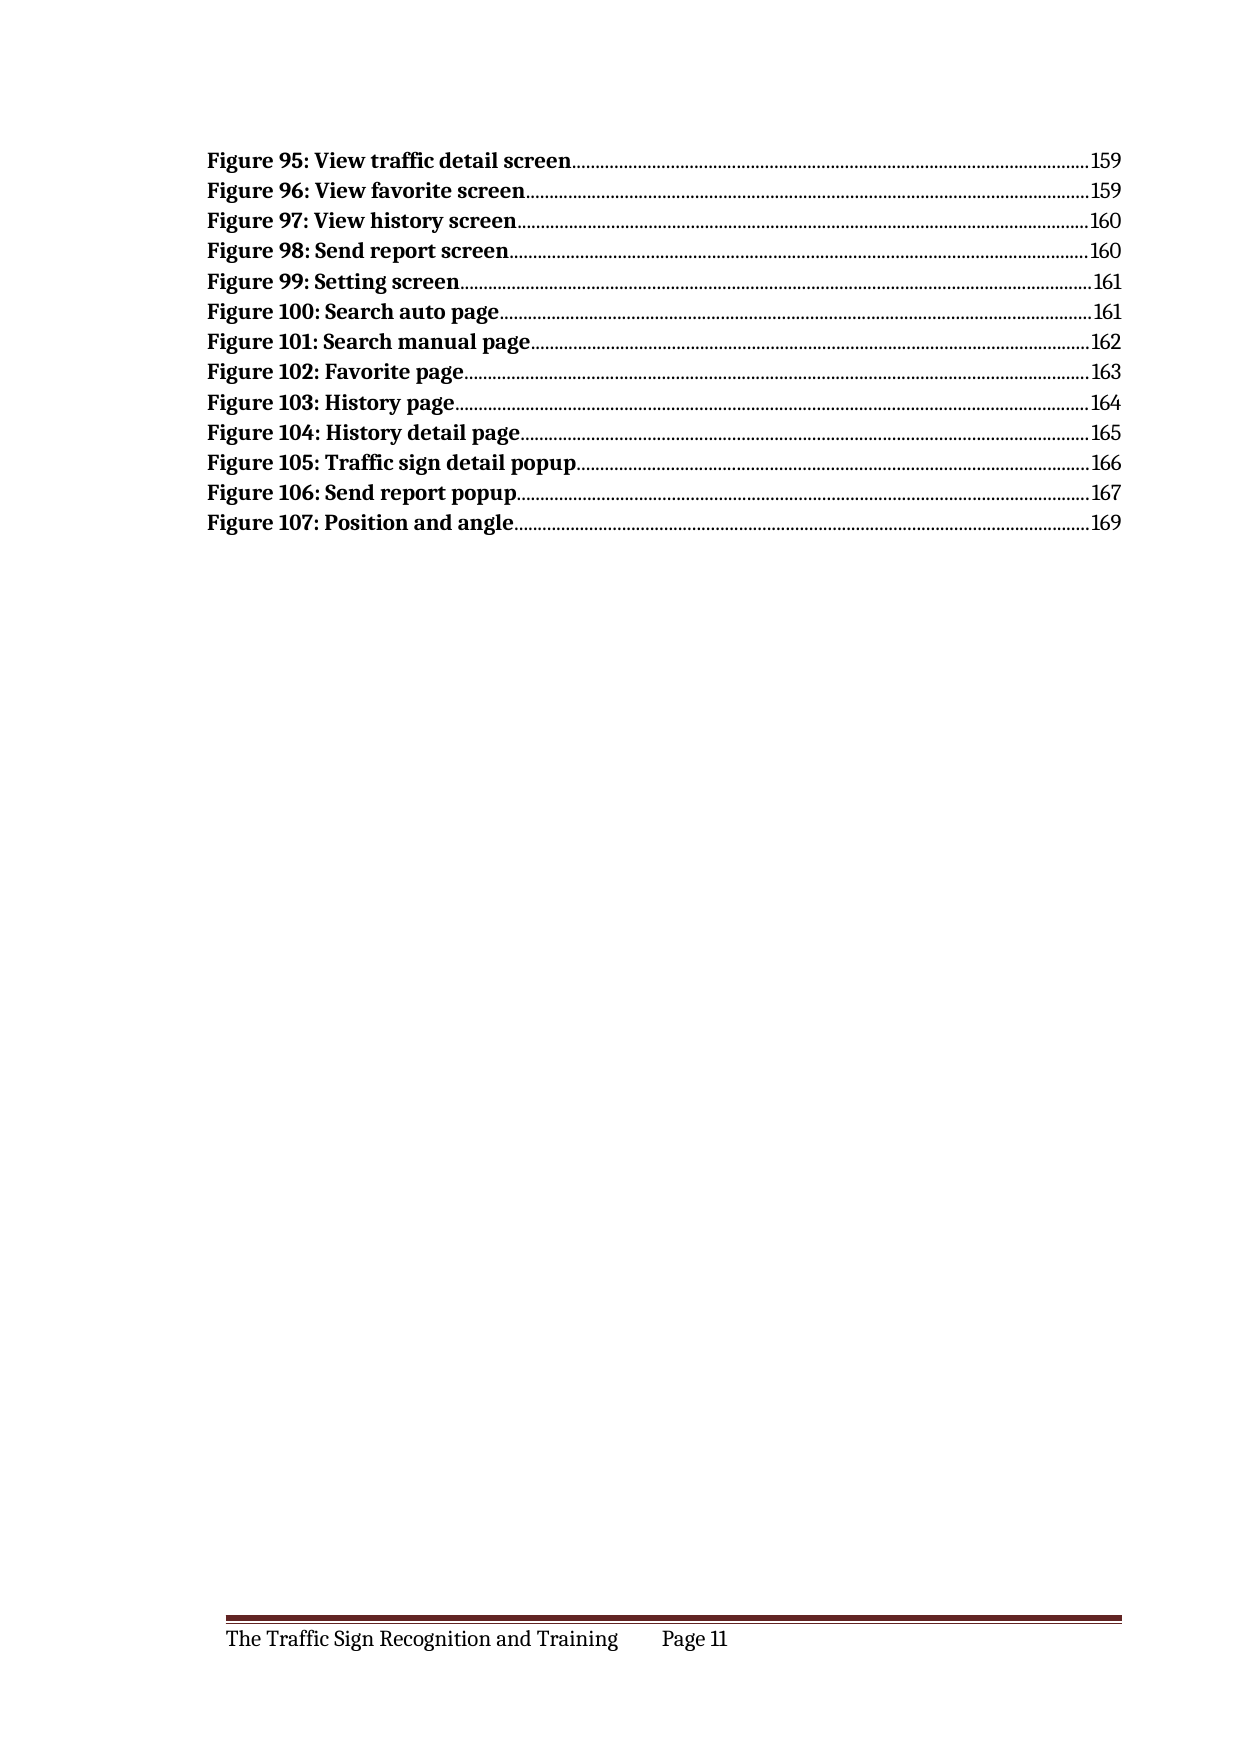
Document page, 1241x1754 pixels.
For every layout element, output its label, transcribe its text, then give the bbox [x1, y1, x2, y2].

text Figure 102: Favorite page 163 [207, 359, 1122, 386]
text Figure 97: View history screen 160 [207, 208, 1122, 234]
text Figure 99: Setting screen 161 [207, 268, 1122, 295]
text Figure 95: View traffic detail screen 159 [207, 148, 1122, 174]
text Figure 105: Traffic sign detail popup 166 [207, 450, 1122, 476]
text Figure 103: History page 164 [207, 389, 1122, 416]
text Figure 106: Send report popup 167 [207, 480, 1122, 506]
text Figure 100: Search auto page 161 [207, 299, 1122, 325]
text Figure 98: Send report screen 160 [207, 238, 1122, 265]
text Figure 96: View favorite screen 159 [207, 178, 1122, 204]
text Figure 107: Position and angle 169 [207, 510, 1122, 537]
text Figure 101: Search manual page 162 [207, 329, 1122, 355]
text Figure 104: History detail page 165 [207, 419, 1122, 446]
